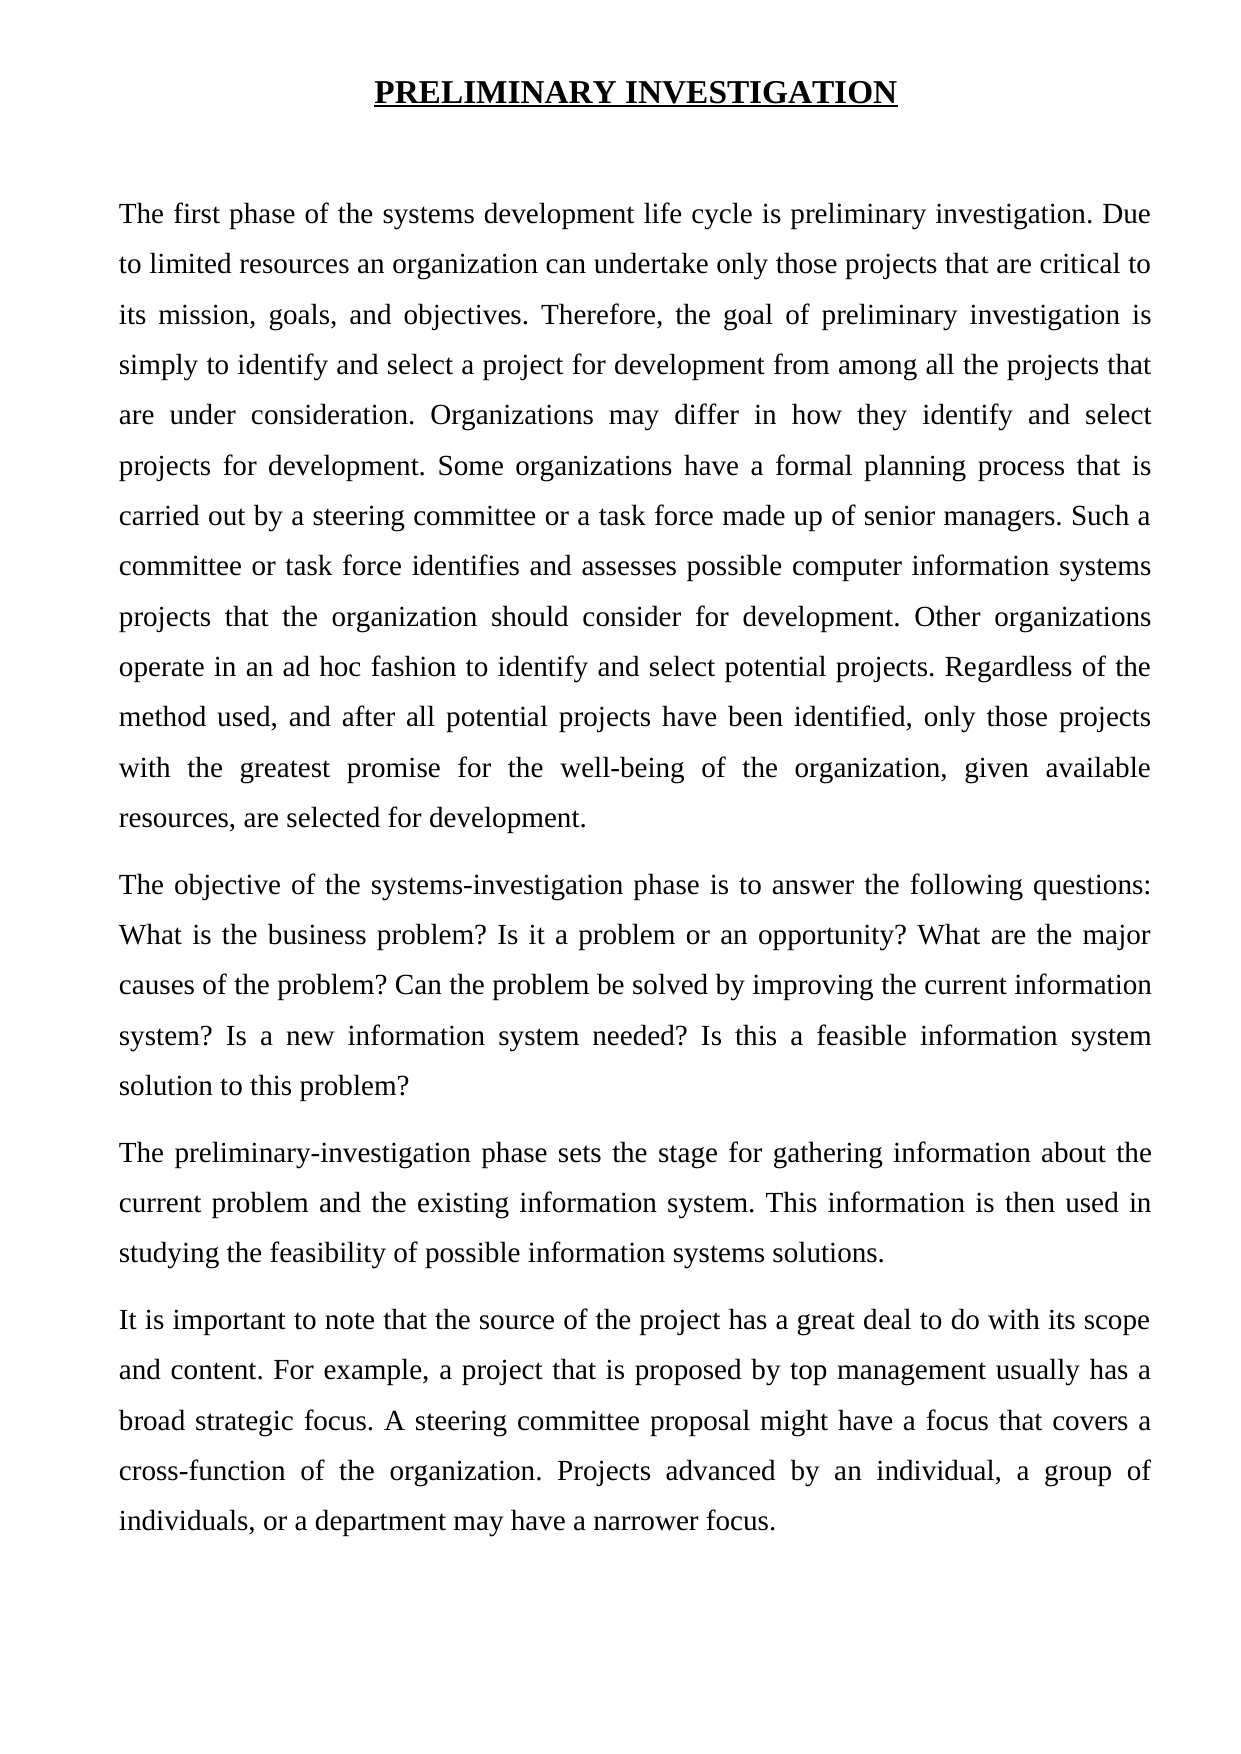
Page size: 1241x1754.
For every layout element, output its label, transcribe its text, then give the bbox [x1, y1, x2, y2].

text PRELIMINARY INVESTIGATION [119, 72, 1153, 110]
text The objective of the systems-investigation phase is to answer the following questions: What is the business problem? Is it a problem or an opportunity? What are the major causes of the problem? Can the problem be solved by improving the current information system? Is a new information system needed? Is this a feasible information system solution to this problem? [119, 867, 1153, 1102]
text The preliminary-investigation phase sets the stage for gathering information about the current problem and the existing information system. This information is then used in studying the feasibility of possible information systems solutions. [119, 1135, 1153, 1269]
text The first phase of the systems development life cycle is preliminary investigation. Due to limited resources an organization can undertake only those projects that are critical to its mission, goals, and objectives. Therefore, the goal of preliminary investigation is simply to identify and select a project for development from among all the projects that are under consideration. Organizations may differ in how they identify and select projects for development. Some organizations have a formal planning process that is carried out by a steering committee or a task force made up of senior managers. Such a committee or task force identifies and assesses possible computer information systems projects that the organization should consider for development. Other organizations operate in an ad hoc fashion to identify and select potential projects. Regardless of the method used, and after all potential projects have been identified, only those projects with the greatest promise for the well-being of the organization, given available resources, are selected for development. [119, 196, 1153, 833]
text It is important to note that the source of the project has a great deal to do with its scope and content. For example, a project that is proposed by top management usually has a broad strategic focus. A steering committee proposal might have a focus that covers a cross-function of the organization. Projects advanced by an individual, a group of individuals, or a department may have a narrower focus. [119, 1302, 1153, 1537]
